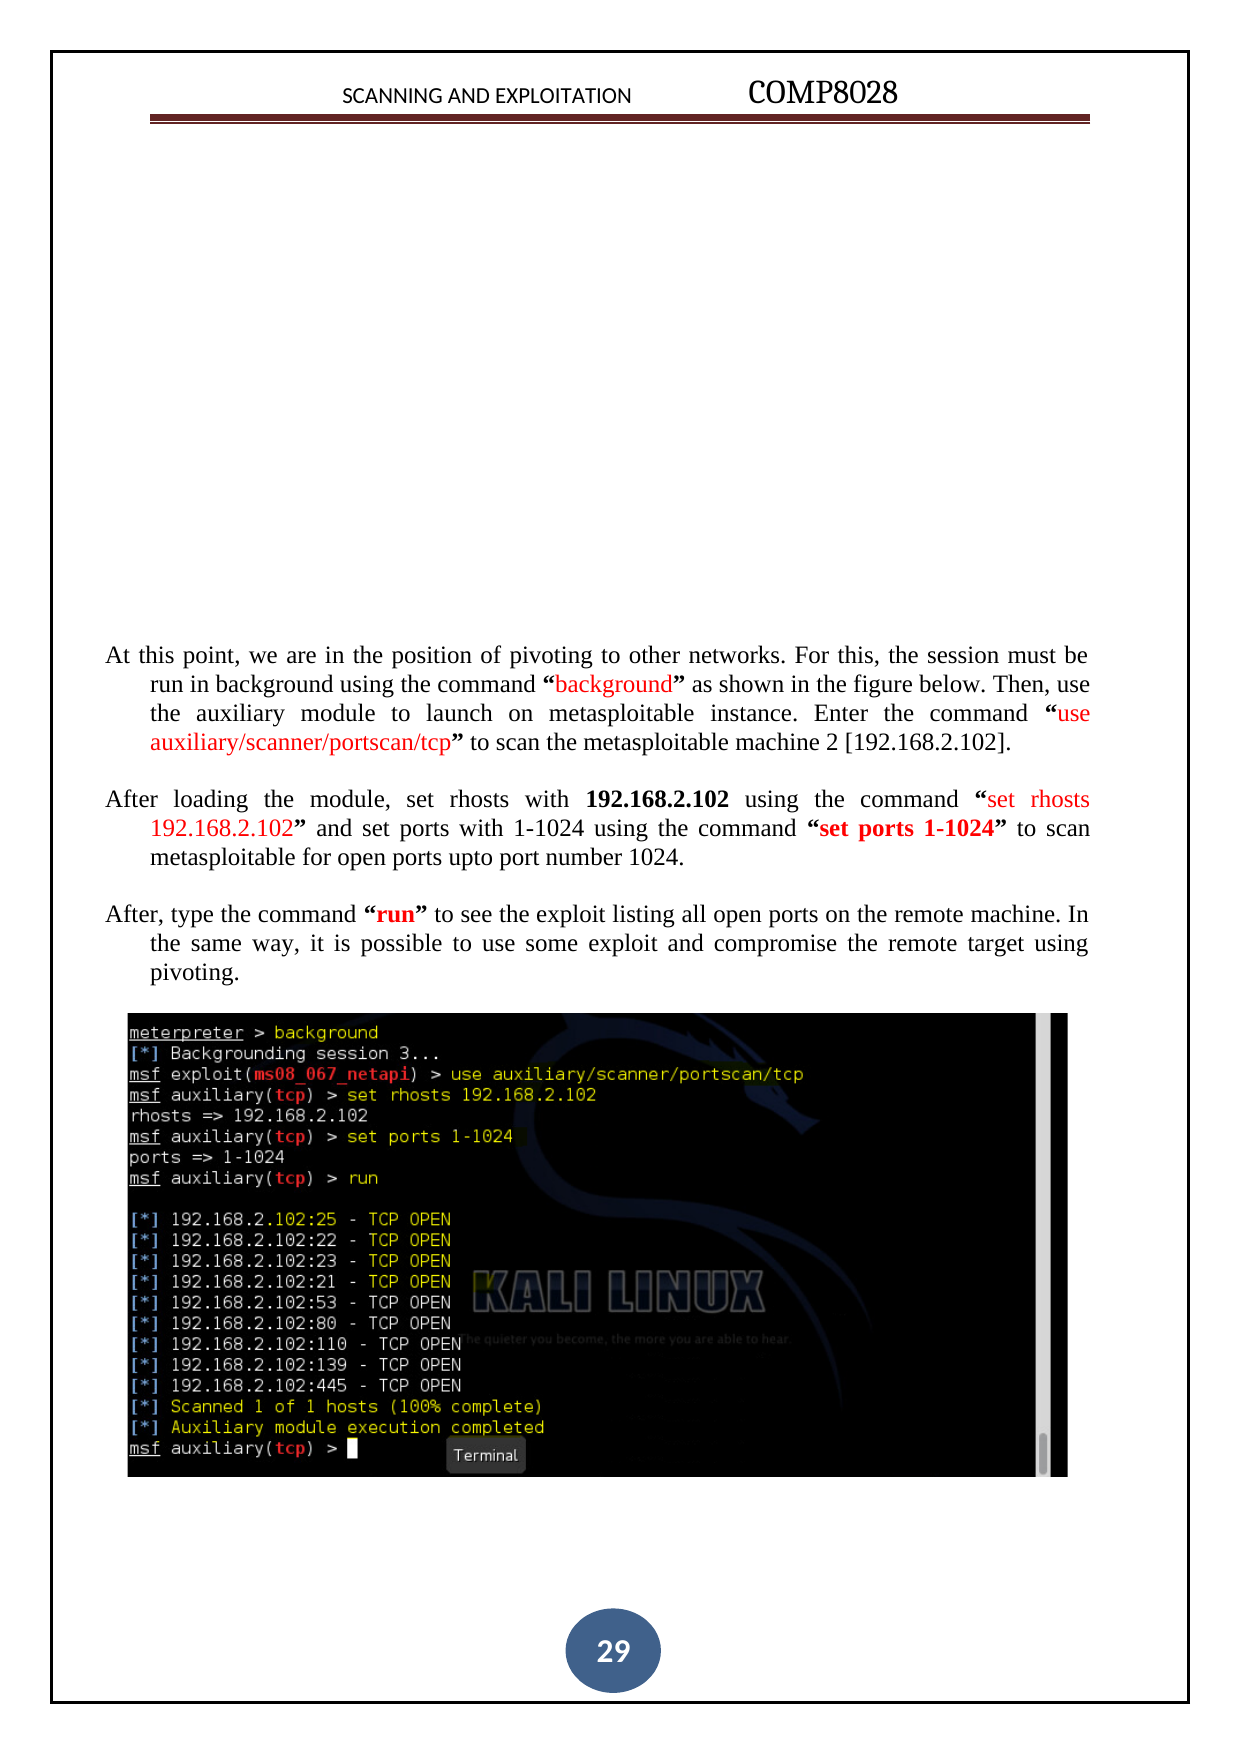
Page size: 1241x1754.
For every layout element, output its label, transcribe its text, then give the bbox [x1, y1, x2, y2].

picture [127, 1013, 1068, 1477]
list After loading the module, set rhosts with 192.168.2.102 using the command “set rhosts 192.168.2.102” and set ports with 1-1024 using the command “set ports 1-1024” to scan metasploitable for open ports upto port number 1024. [105, 784, 1090, 870]
list At this point, we are in the position of pivoting to other networks. For this, the session must be run in background using the command “background” as shown in the figure below. Then, use the auxiliary module to launch on metasploitable instance. Enter the command “use auxiliary/scanner/portscan/tcp” to scan the metasploitable machine 2 [192.168.2.102]. [105, 640, 1090, 755]
list After, type the command “run” to see the exploit listing all open ports on the remote machine. In the same way, it is possible to use some exploit and compromise the remote target using pivoting. [105, 899, 1090, 985]
